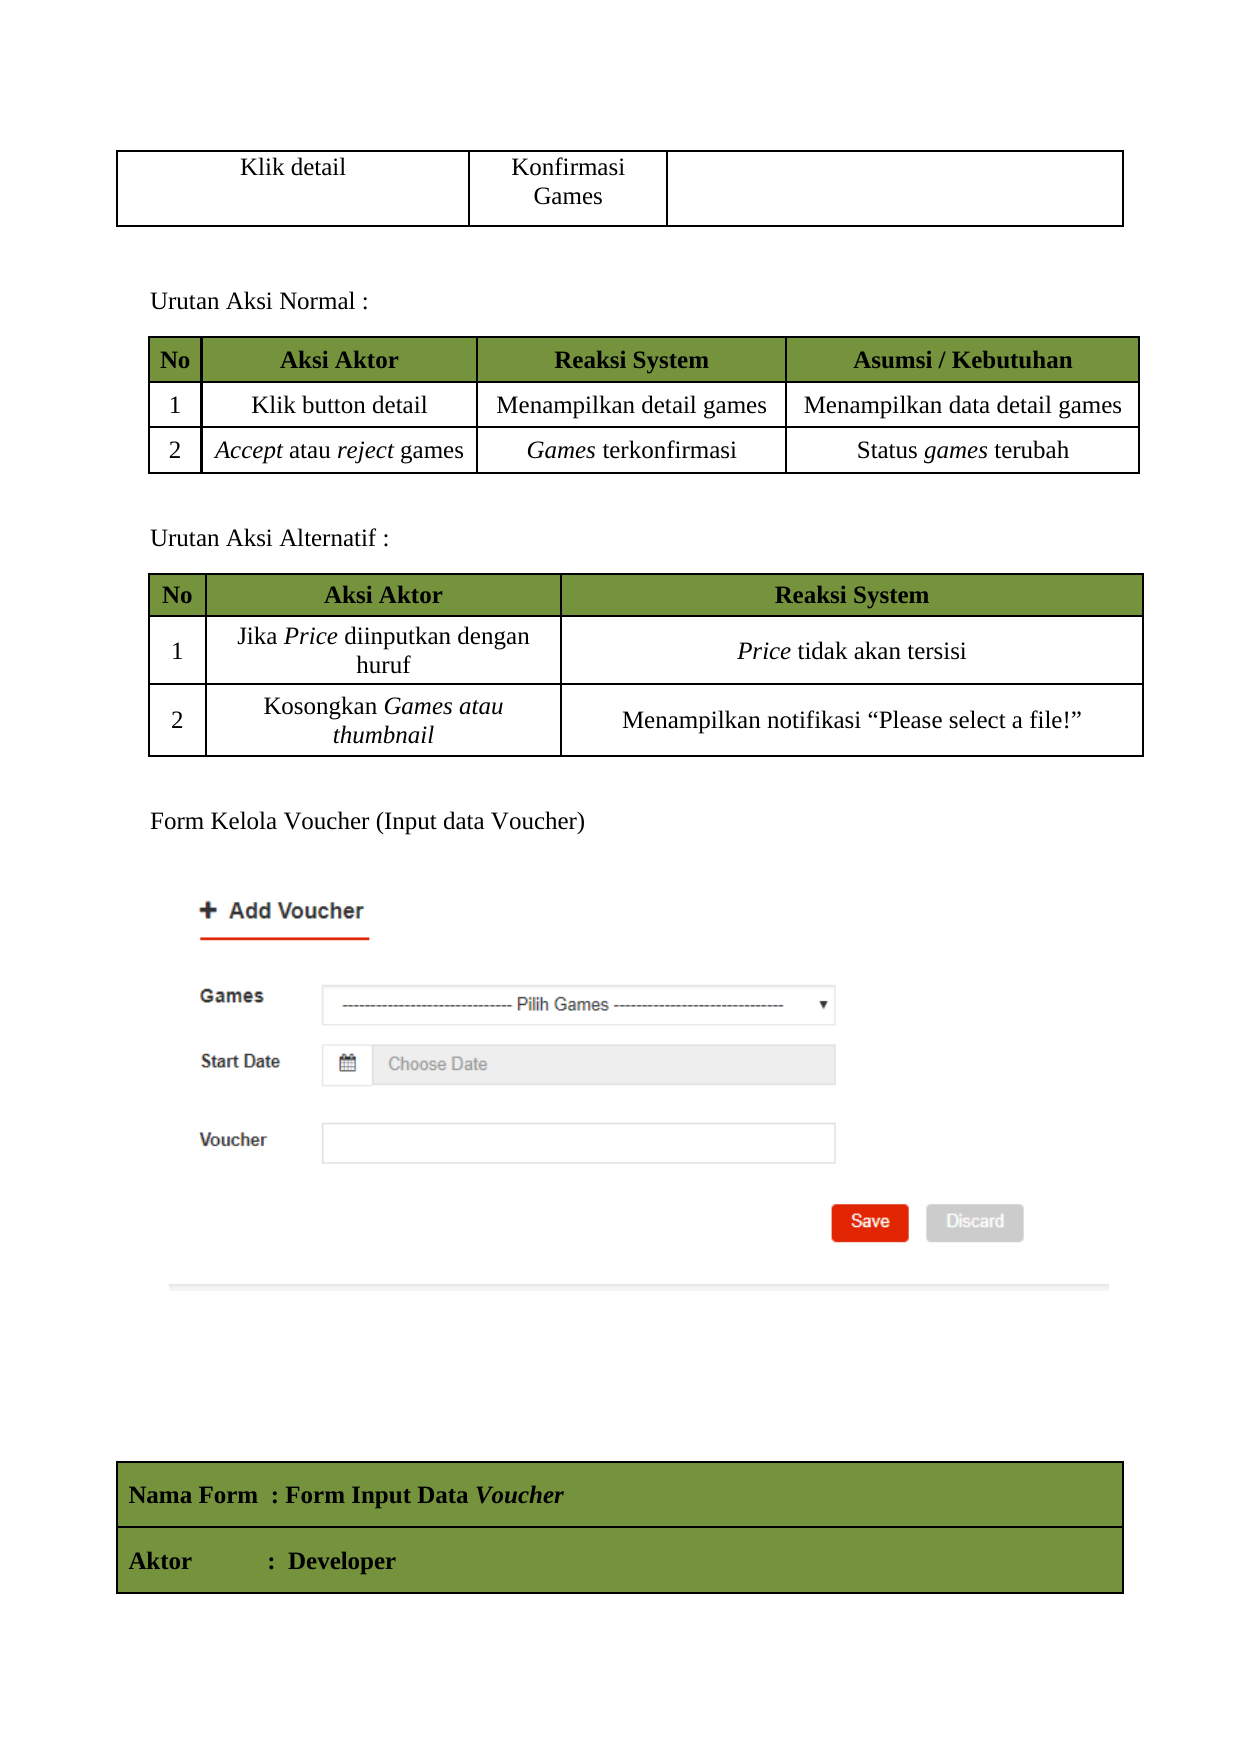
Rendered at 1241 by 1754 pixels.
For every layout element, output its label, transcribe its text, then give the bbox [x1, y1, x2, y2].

table_cell Games terkonfirmasi [478, 428, 785, 472]
table_header Reaksi System [478, 338, 785, 381]
table_cell 2 [150, 685, 205, 755]
table_cell Menampilkan notifikasi “Please select a file!” [562, 685, 1142, 755]
table_cell Konfirmasi Games [470, 152, 666, 225]
table_cell Price tidak akan tersisi [562, 617, 1142, 683]
text Form Kelola Voucher (Input data Voucher) [150, 806, 1090, 835]
table_cell Menampilkan detail games [478, 383, 785, 426]
table_header Asumsi / Kebutuhan [787, 338, 1138, 381]
table_cell Kosongkan Games atau thumbnail [207, 685, 560, 755]
picture [168, 856, 1109, 1291]
table_cell Accept atau reject games [203, 428, 476, 472]
table_cell Klik detail [118, 152, 468, 225]
table_header No [150, 338, 200, 381]
table_cell 2 [150, 428, 200, 472]
table_header Reaksi System [562, 575, 1142, 615]
table_header No [150, 575, 205, 615]
table_cell Klik button detail [203, 383, 476, 426]
table_cell Menampilkan data detail games [787, 383, 1138, 426]
table_cell [668, 152, 1122, 225]
table_cell Jika Price diinputkan dengan huruf [207, 617, 560, 683]
table_cell 1 [150, 383, 200, 426]
table_header Aksi Aktor [207, 575, 560, 615]
table_header Nama Form : Form Input Data Voucher [118, 1463, 1122, 1526]
table_cell 1 [150, 617, 205, 683]
table_cell Status games terubah [787, 428, 1138, 472]
text Urutan Aksi Alternatif : [150, 523, 1090, 552]
table_cell Aktor : Developer [118, 1528, 1122, 1592]
text Urutan Aksi Normal : [150, 286, 1090, 315]
table_header Aksi Aktor [203, 338, 476, 381]
